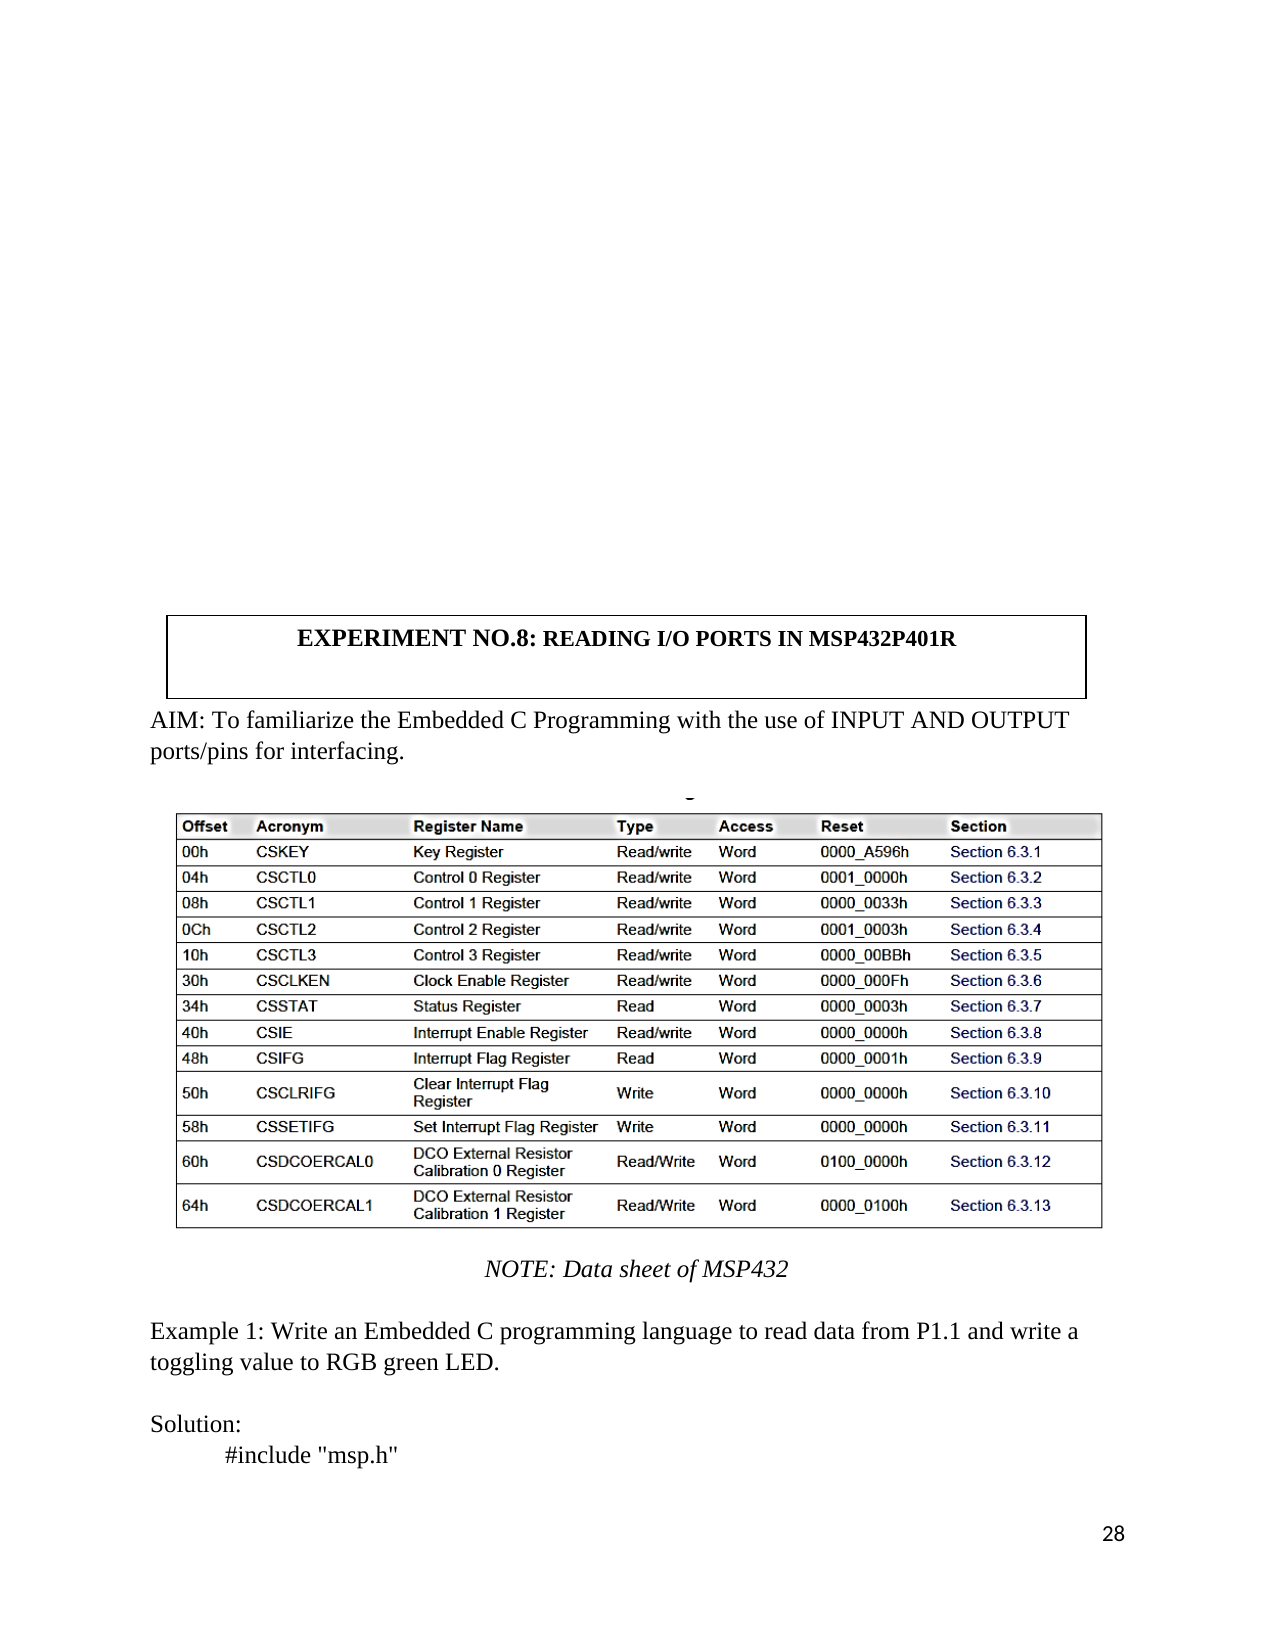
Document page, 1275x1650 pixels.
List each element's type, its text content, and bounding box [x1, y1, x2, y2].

text AIM: To familiarize the Embedded C Programming with the use of INPUT AND OUTPUT ports/pins for interfacing. [150, 647, 1125, 765]
text #include "msp.h" [225, 1440, 1125, 1469]
text Solution: [150, 1409, 1125, 1438]
text Example 1: Write an Embedded C programming language to read data from P1.1 and write a toggling value to RGB green LED. [150, 1316, 1125, 1376]
picture [159, 798, 1116, 1252]
text NOTE: Data sheet of MSP432 [150, 1254, 1125, 1283]
